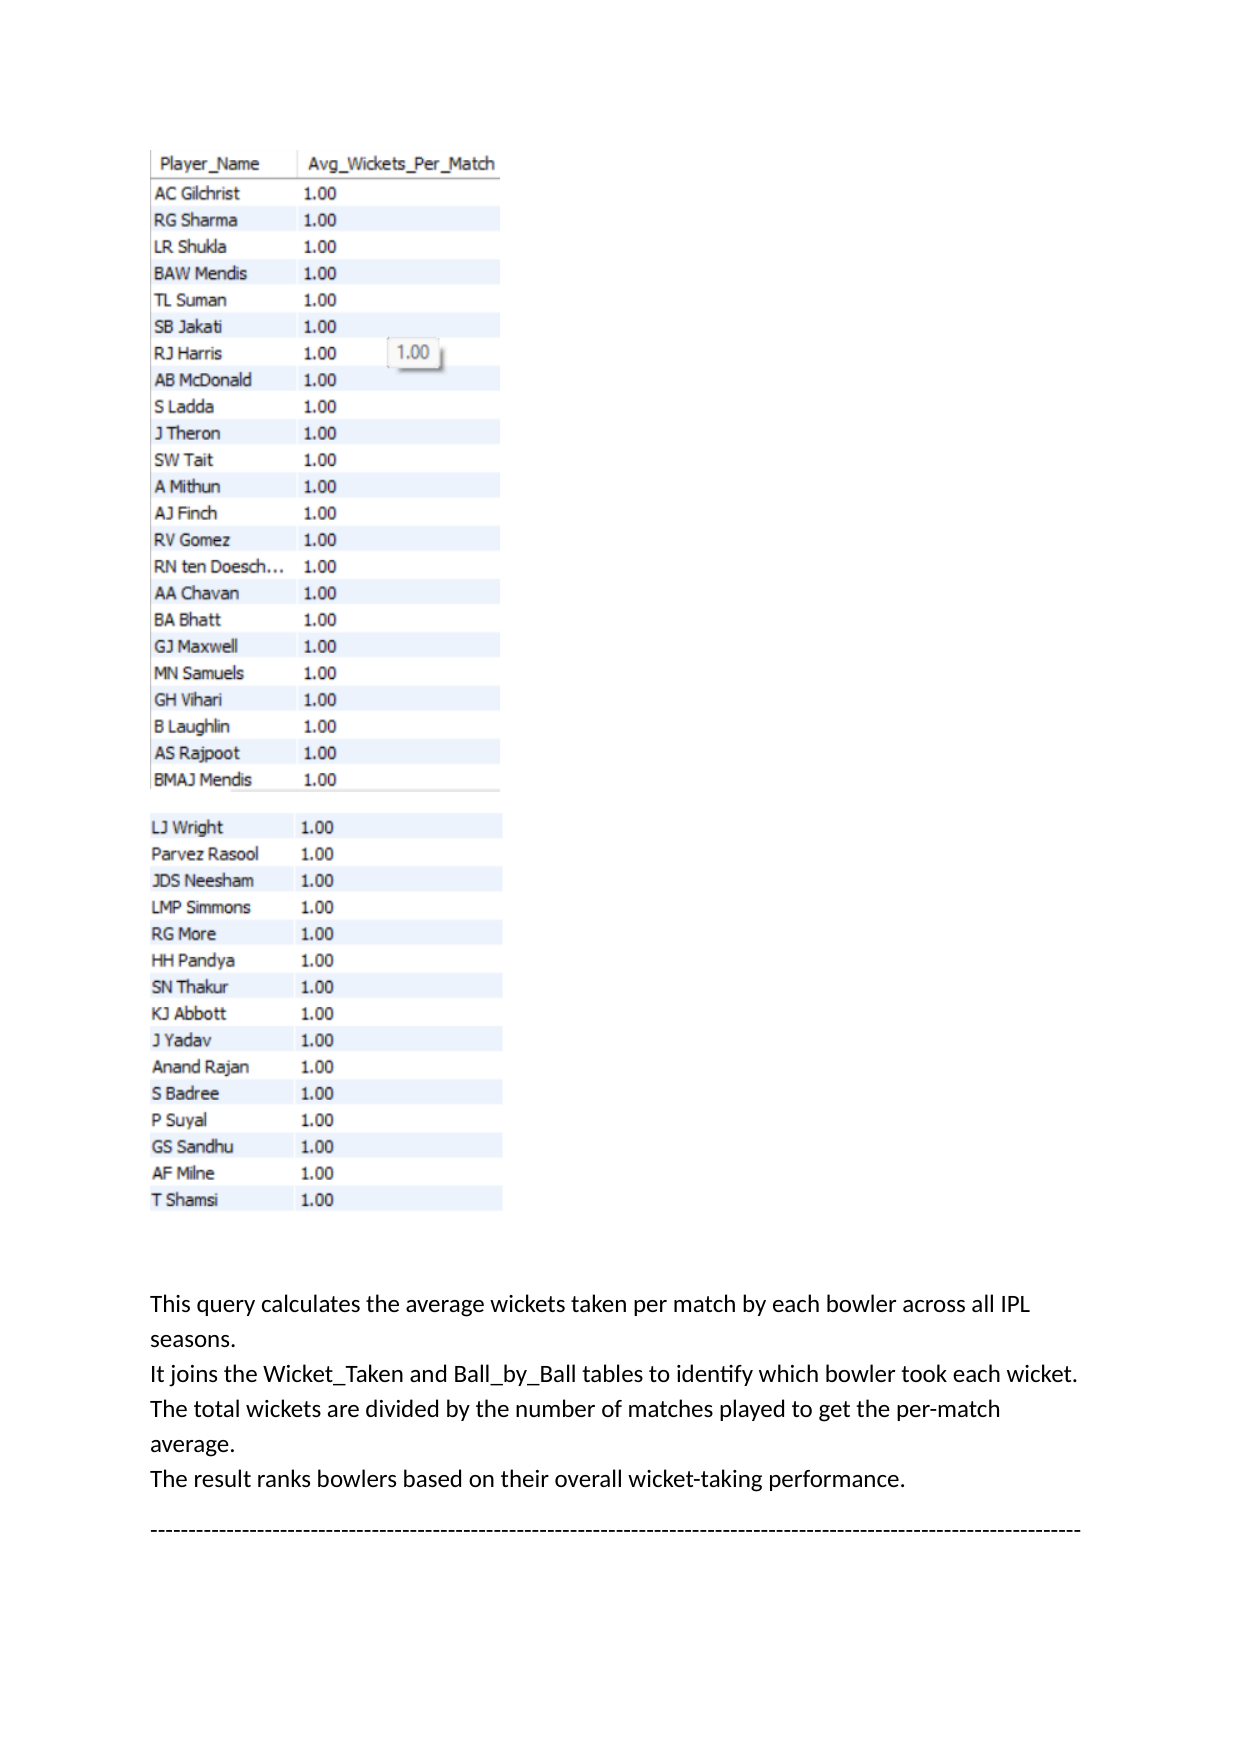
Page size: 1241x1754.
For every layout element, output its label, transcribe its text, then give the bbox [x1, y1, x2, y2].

text This query calculates the average wickets taken per match by each bowler across all IPL seasons. It joins the Wicket_Taken and Ball_by_Ball tables to identify which bowler took each wicket. The total wickets are divided by the number of matches played to get the per-match average. The result ranks bowlers based on their overall wicket-taking performance. [150, 1288, 1090, 1493]
text -------------------------------------------------------------------------------------------------------------------------- [150, 1514, 1090, 1545]
picture [150, 812, 503, 1215]
picture [150, 150, 501, 792]
